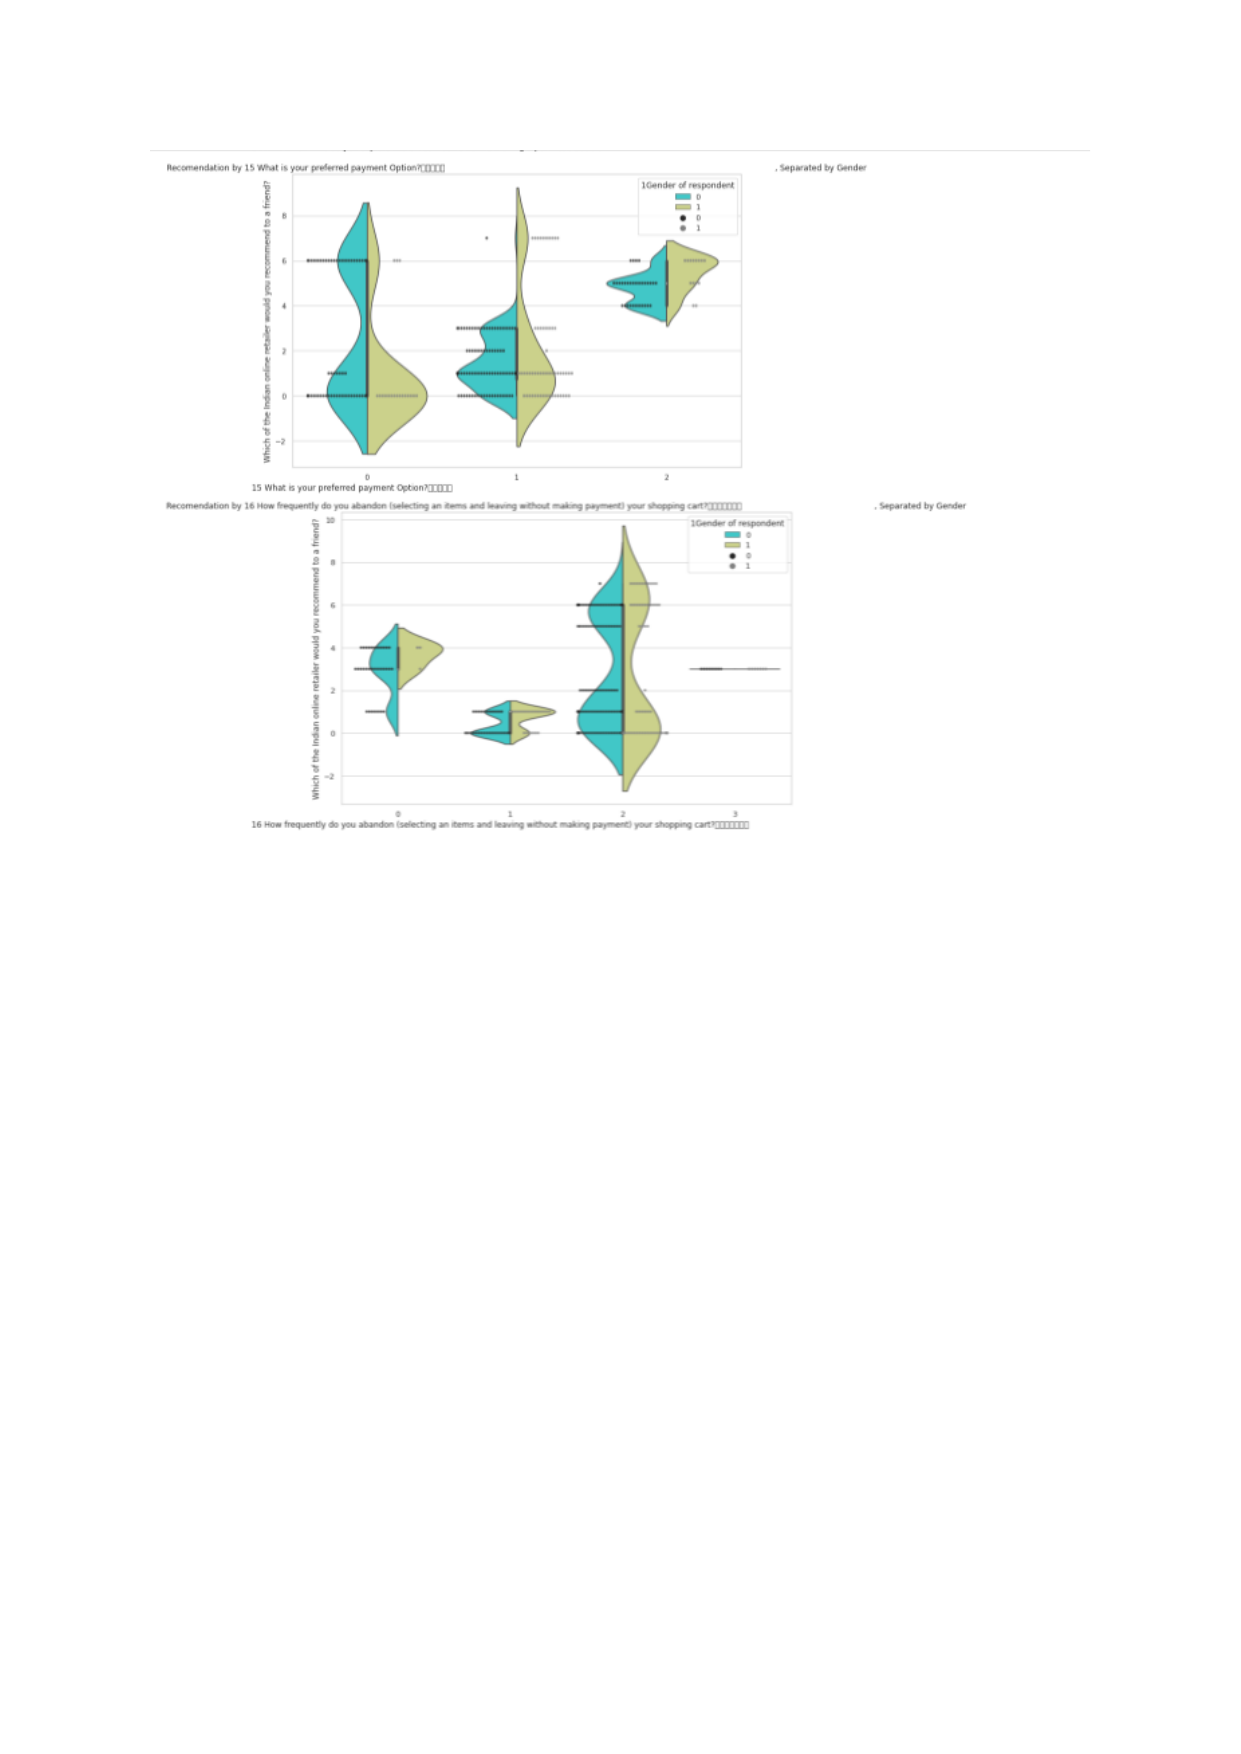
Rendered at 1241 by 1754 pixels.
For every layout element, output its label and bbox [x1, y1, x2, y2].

picture [150, 150, 1091, 836]
